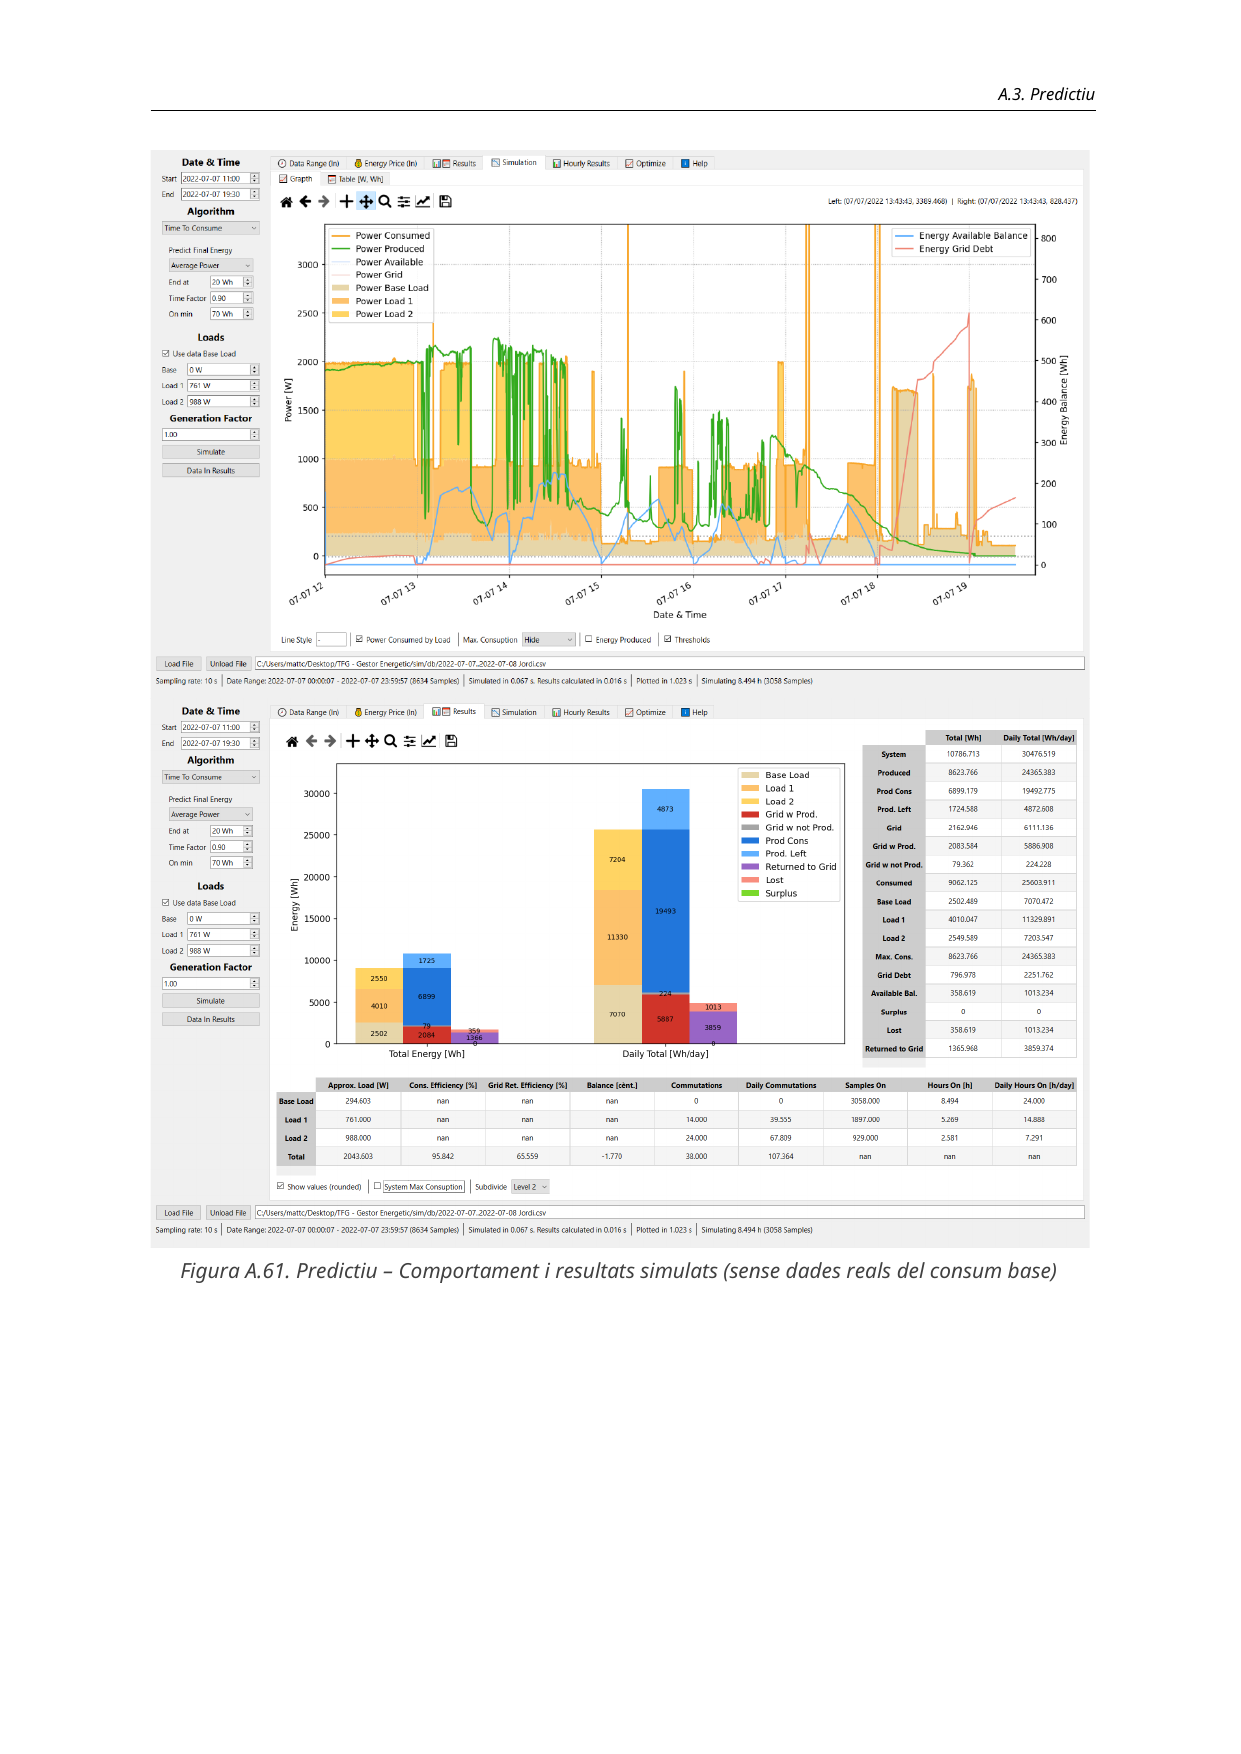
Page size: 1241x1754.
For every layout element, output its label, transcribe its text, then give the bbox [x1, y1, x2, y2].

picture [150, 150, 1090, 1248]
